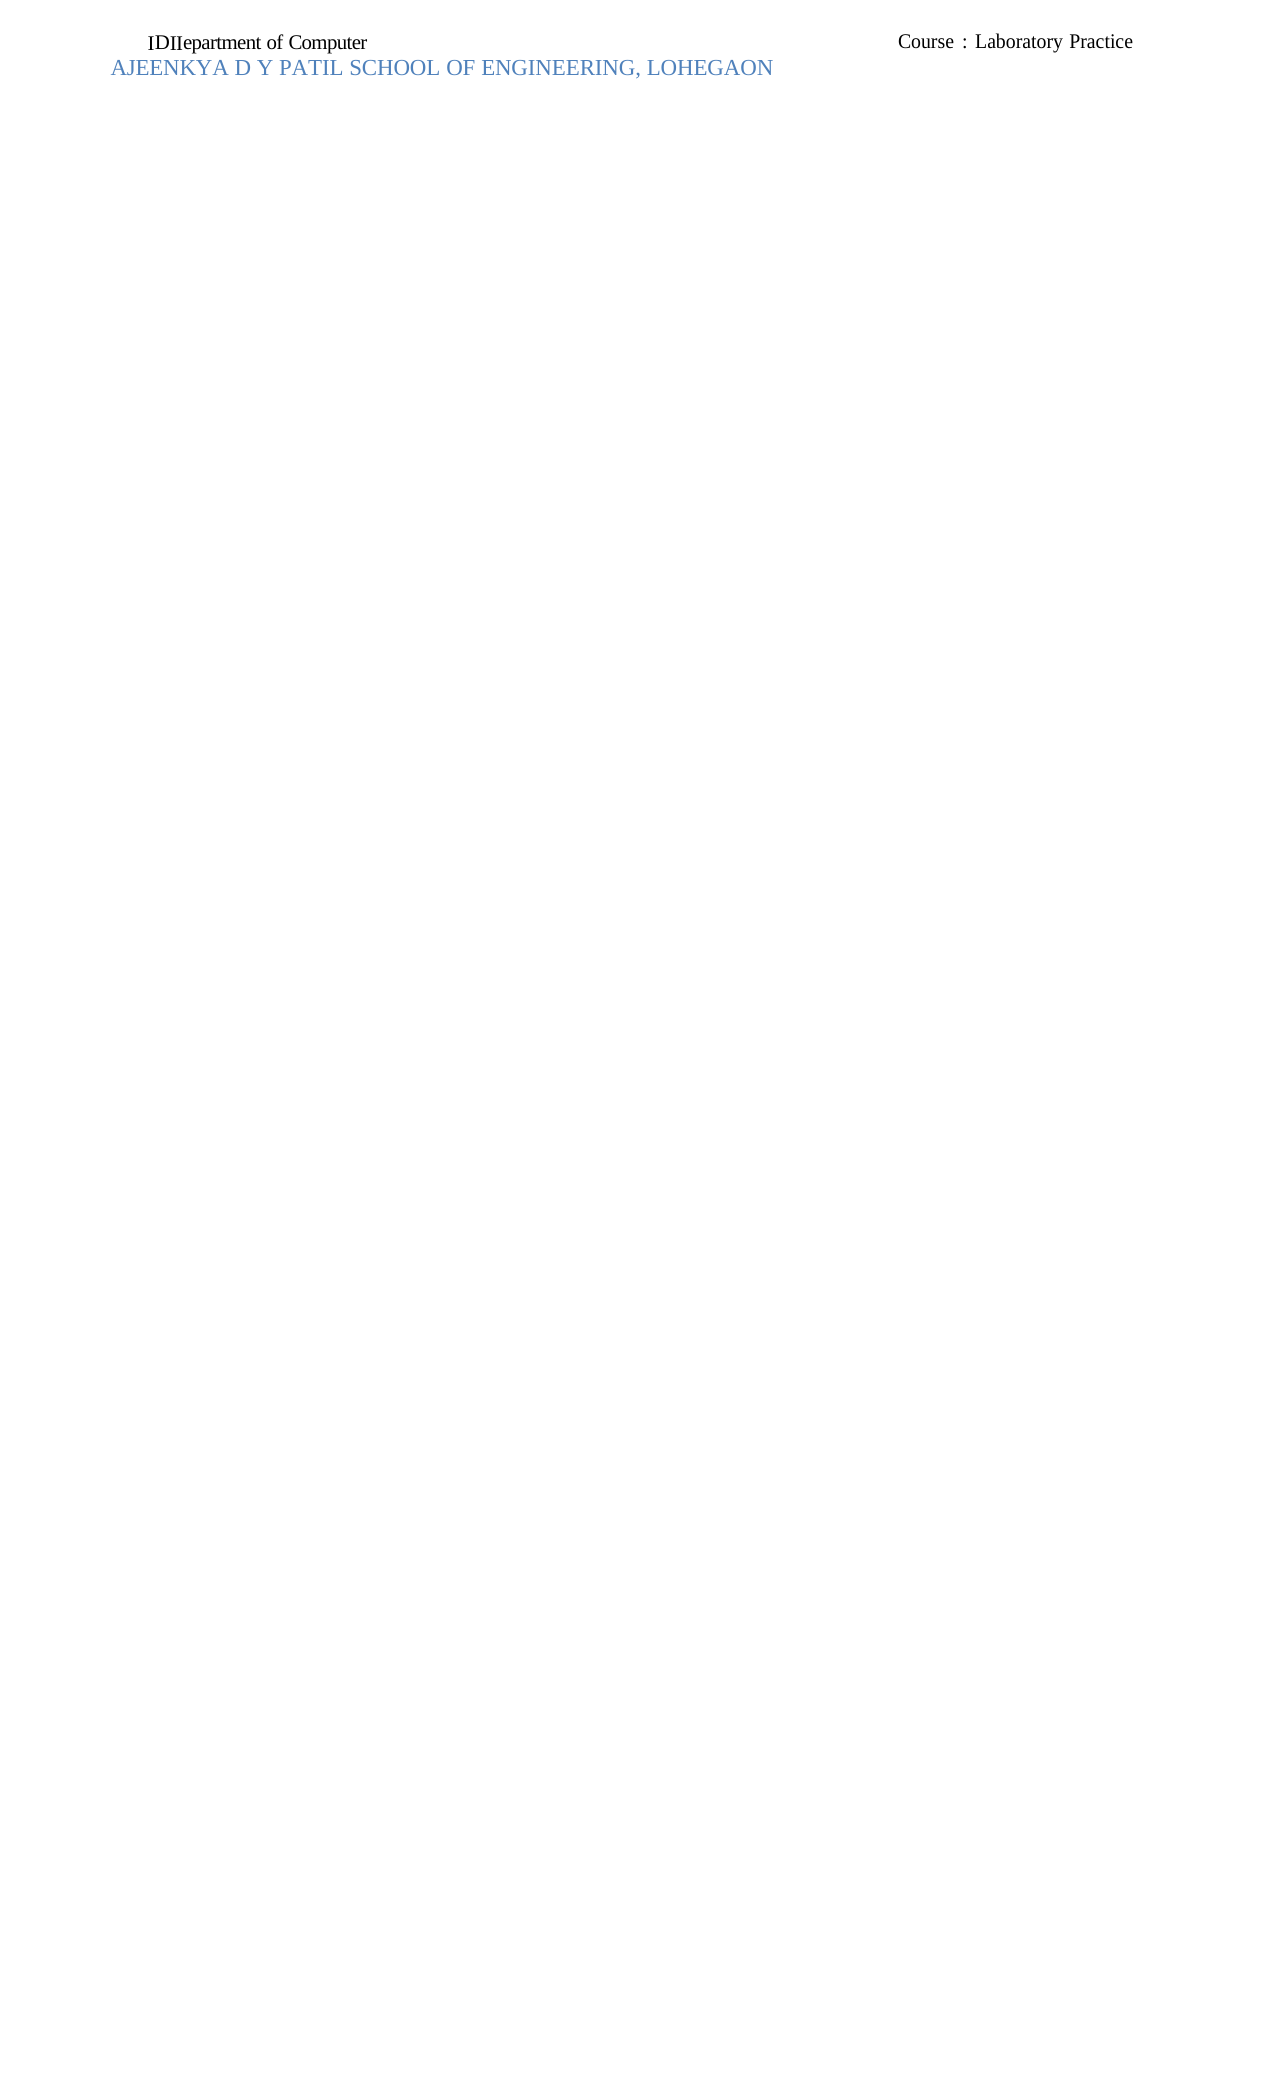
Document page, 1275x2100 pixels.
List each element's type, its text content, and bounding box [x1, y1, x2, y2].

text AJEENKYA D Y PATIL SCHOOL OF ENGINEERING, LOHEGAON [110, 54, 1244, 81]
